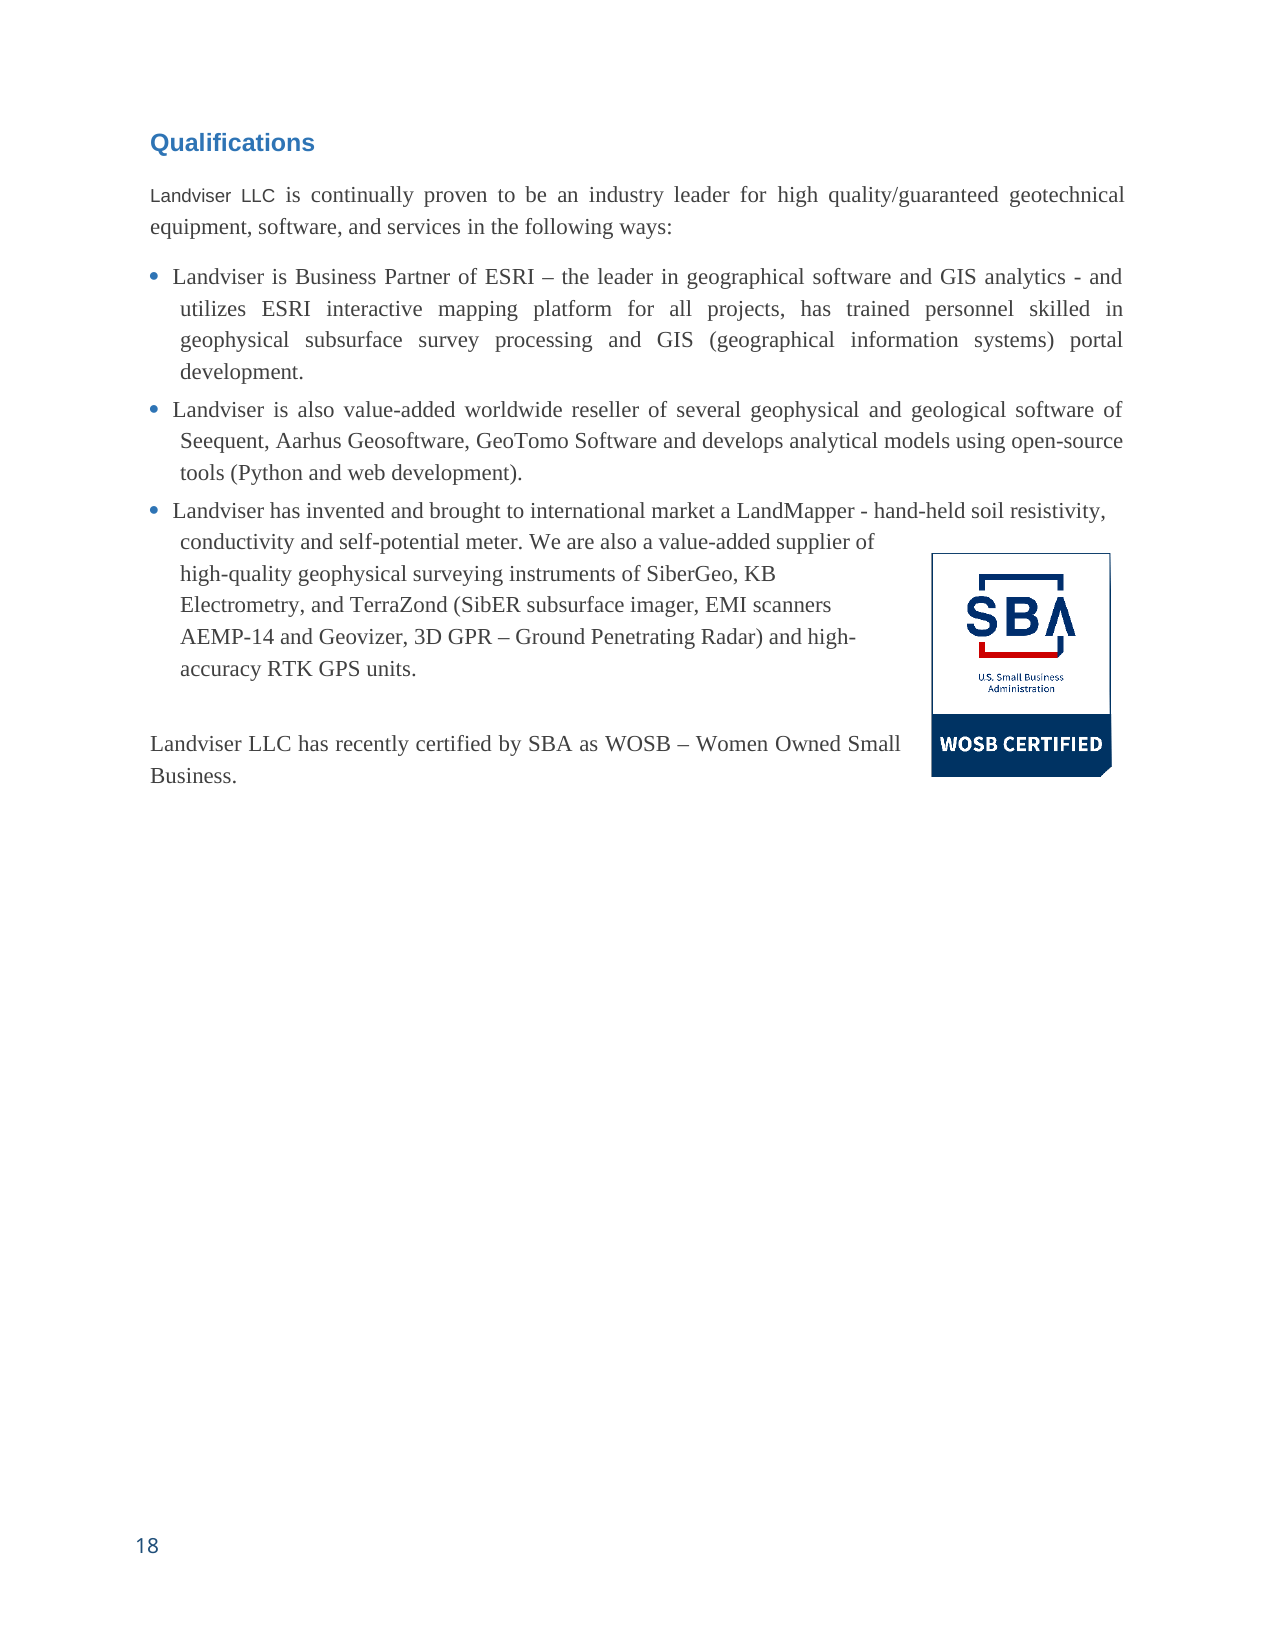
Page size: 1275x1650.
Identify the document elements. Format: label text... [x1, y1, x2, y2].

list Landviser is also value-added worldwide reseller of several geophysical and geological software of Seequent, Aarhus Geosoftware, GeoTomo Software and develops analytical models using open-source tools (Python and web development). [150, 396, 1125, 485]
list Landviser LLC has recently certified by SBA as WOSB – Women Owned Small Business. [150, 730, 1125, 788]
list Landviser has invented and brought to international market a LandMapper - hand-held soil resistivity, conductivity and self-potential meter. We are also a value-added supplier of high-quality geophysical surveying instruments of SiberGeo, KB Electrometry, and TerraZond (SibER subsurface imager, EMI scanners AEMP-14 and Geovizer, 3D GPR – Ground Penetrating Radar) and high-accuracy RTK GPS units. [150, 497, 1125, 681]
text geotechnical equipment, software, and services [150, 181, 1125, 239]
picture [922, 551, 1134, 778]
list Landviser is Business Partner of ESRI – the leader in geographical software and GIS analytics - and utilizes ESRI interactive mapping platform for all projects, has trained personnel skilled in geophysical subsurface survey processing and GIS (geographical information systems) portal development. [150, 263, 1125, 384]
